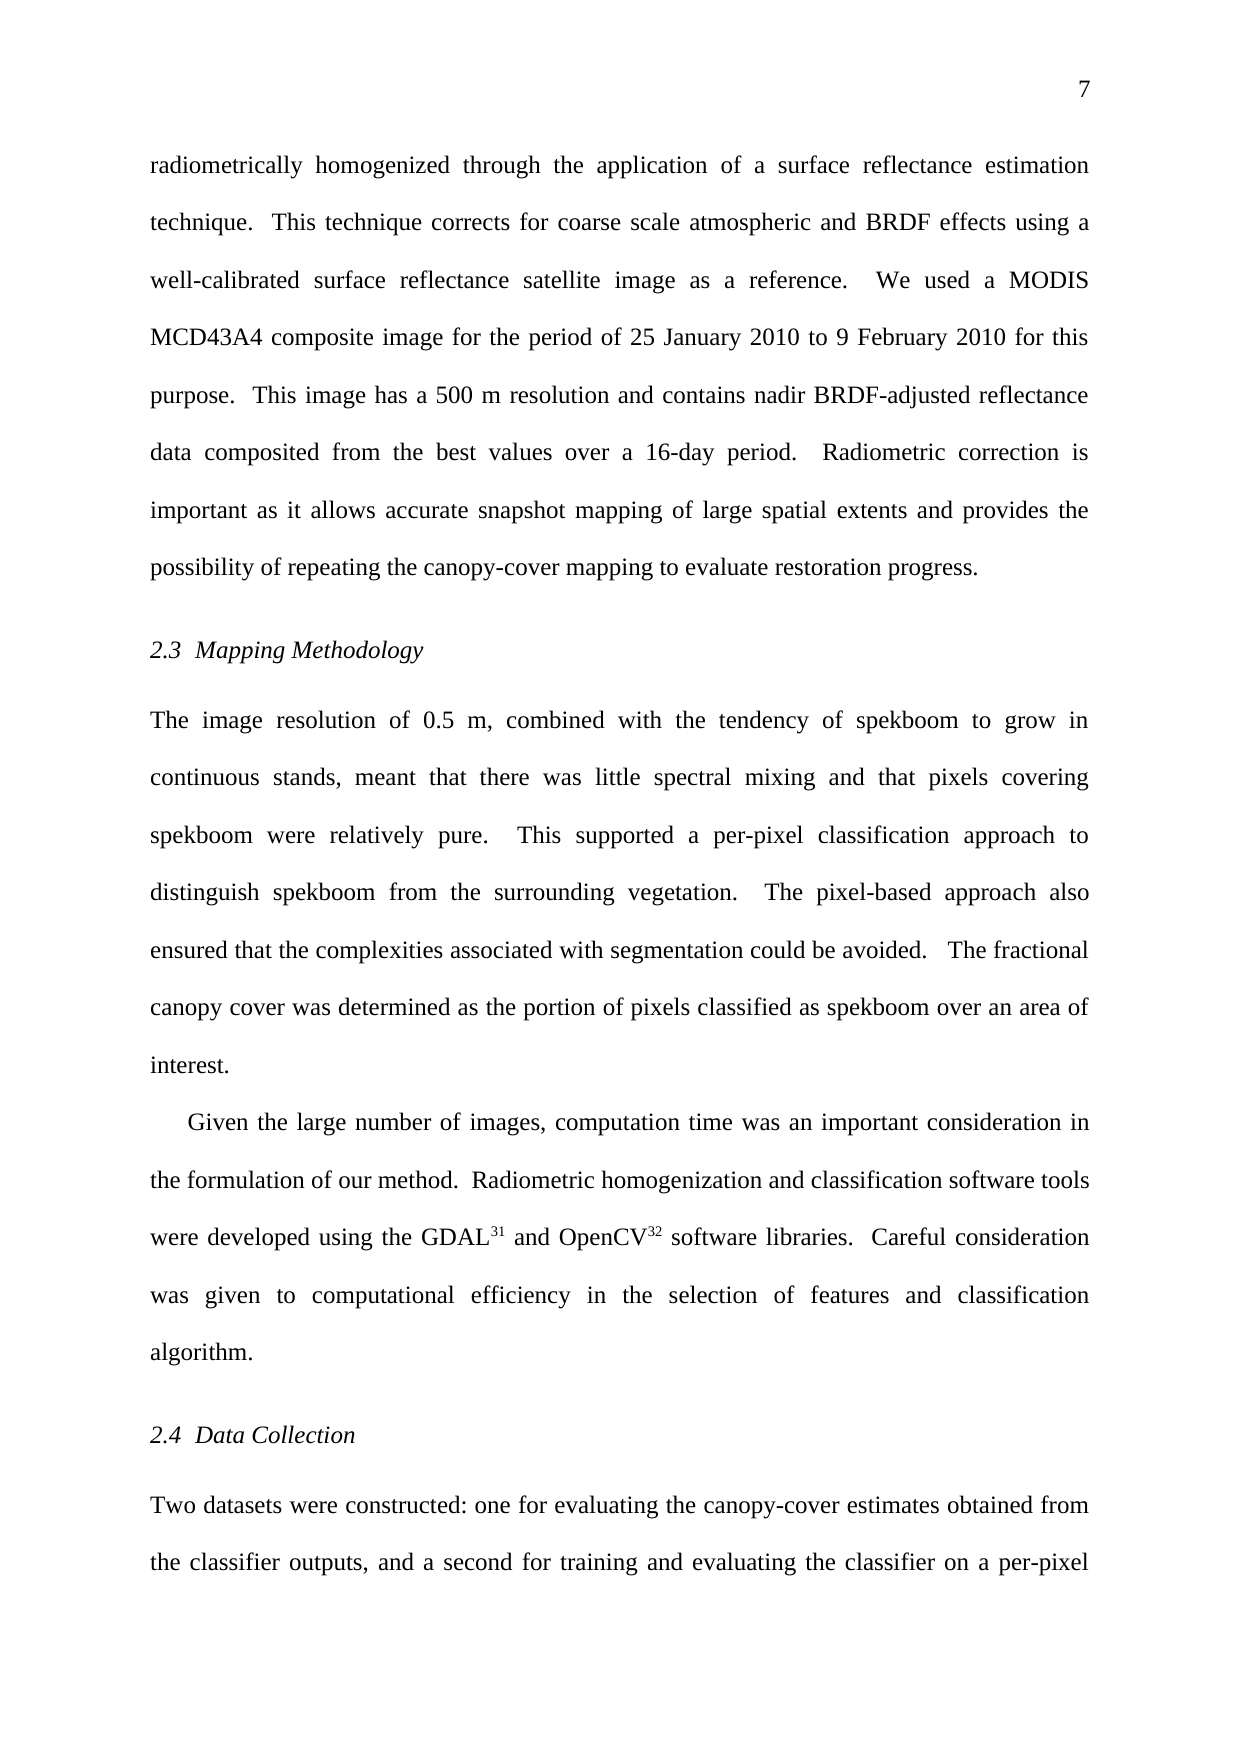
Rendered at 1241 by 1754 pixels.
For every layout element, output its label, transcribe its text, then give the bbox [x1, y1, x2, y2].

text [150, 150, 1090, 581]
subtitle Mapping Methodology [150, 635, 1090, 664]
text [150, 1490, 1090, 1576]
text The image resolution of 0.5 m, combined with the tendency of spekboom to grow in continuous stands, meant that there was little spectral mixing and that pixels covering spekboom were relatively pure. This supported a per-pixel classification approach to distinguish spekboom from the surrounding vegetation. The pixel-based approach also ensured that the complexities associated with segmentation could be avoided. The fractional canopy cover was determined as the portion of pixels classified as spekboom over an area of interest. [150, 705, 1090, 1079]
text Given the large number of images, computation time was an important consideration in the formulation of our method. Radiometric homogenization and classification software tools were developed using the GDAL31 and OpenCV32 software libraries. Careful consideration was given to computational efficiency in the selection of features and classification algorithm. [150, 1107, 1090, 1366]
subtitle Data Collection [150, 1420, 1090, 1449]
